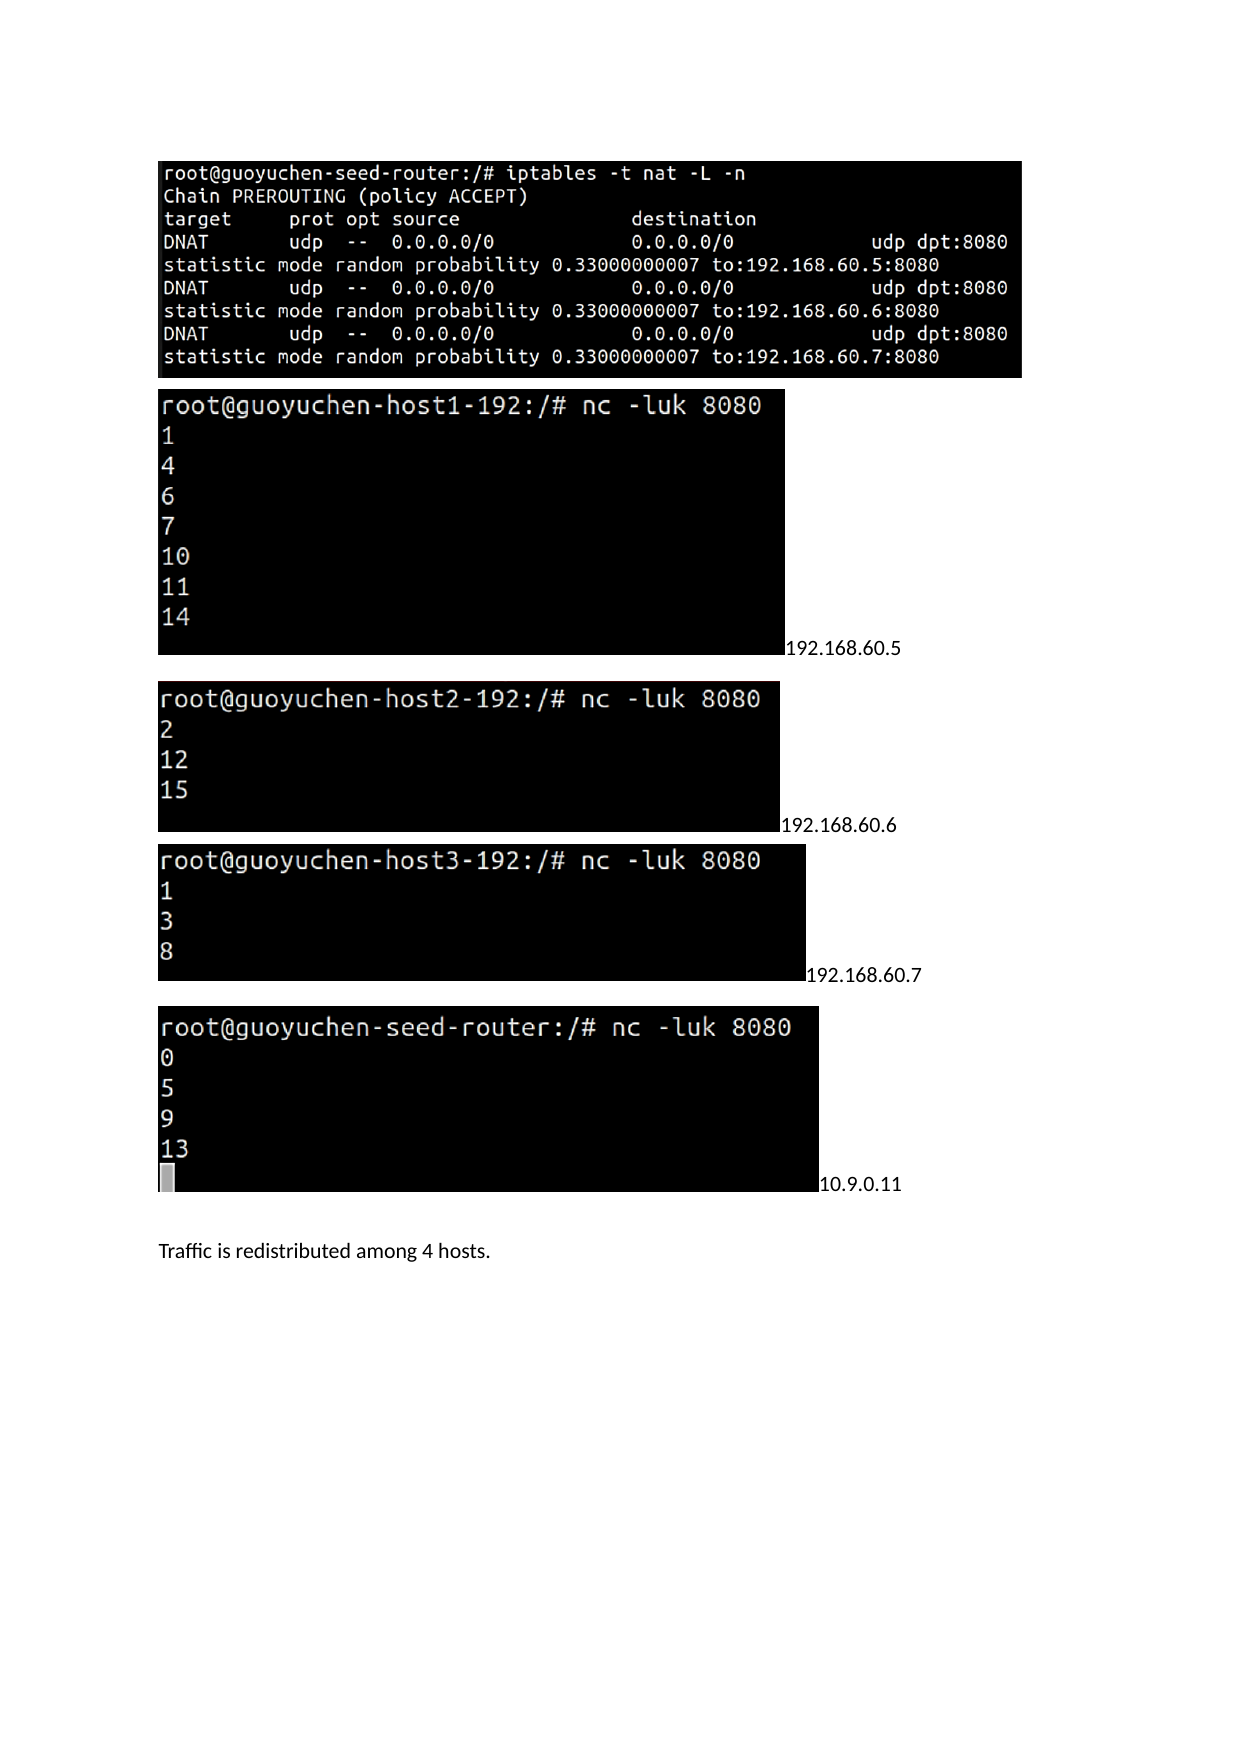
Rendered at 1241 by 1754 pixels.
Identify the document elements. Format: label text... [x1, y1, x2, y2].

picture [158, 161, 1024, 378]
picture [158, 389, 785, 655]
list Traffic is redistributed among 4 hosts. [158, 1234, 1128, 1267]
picture [158, 844, 806, 981]
picture [158, 1006, 819, 1192]
picture [158, 681, 780, 832]
